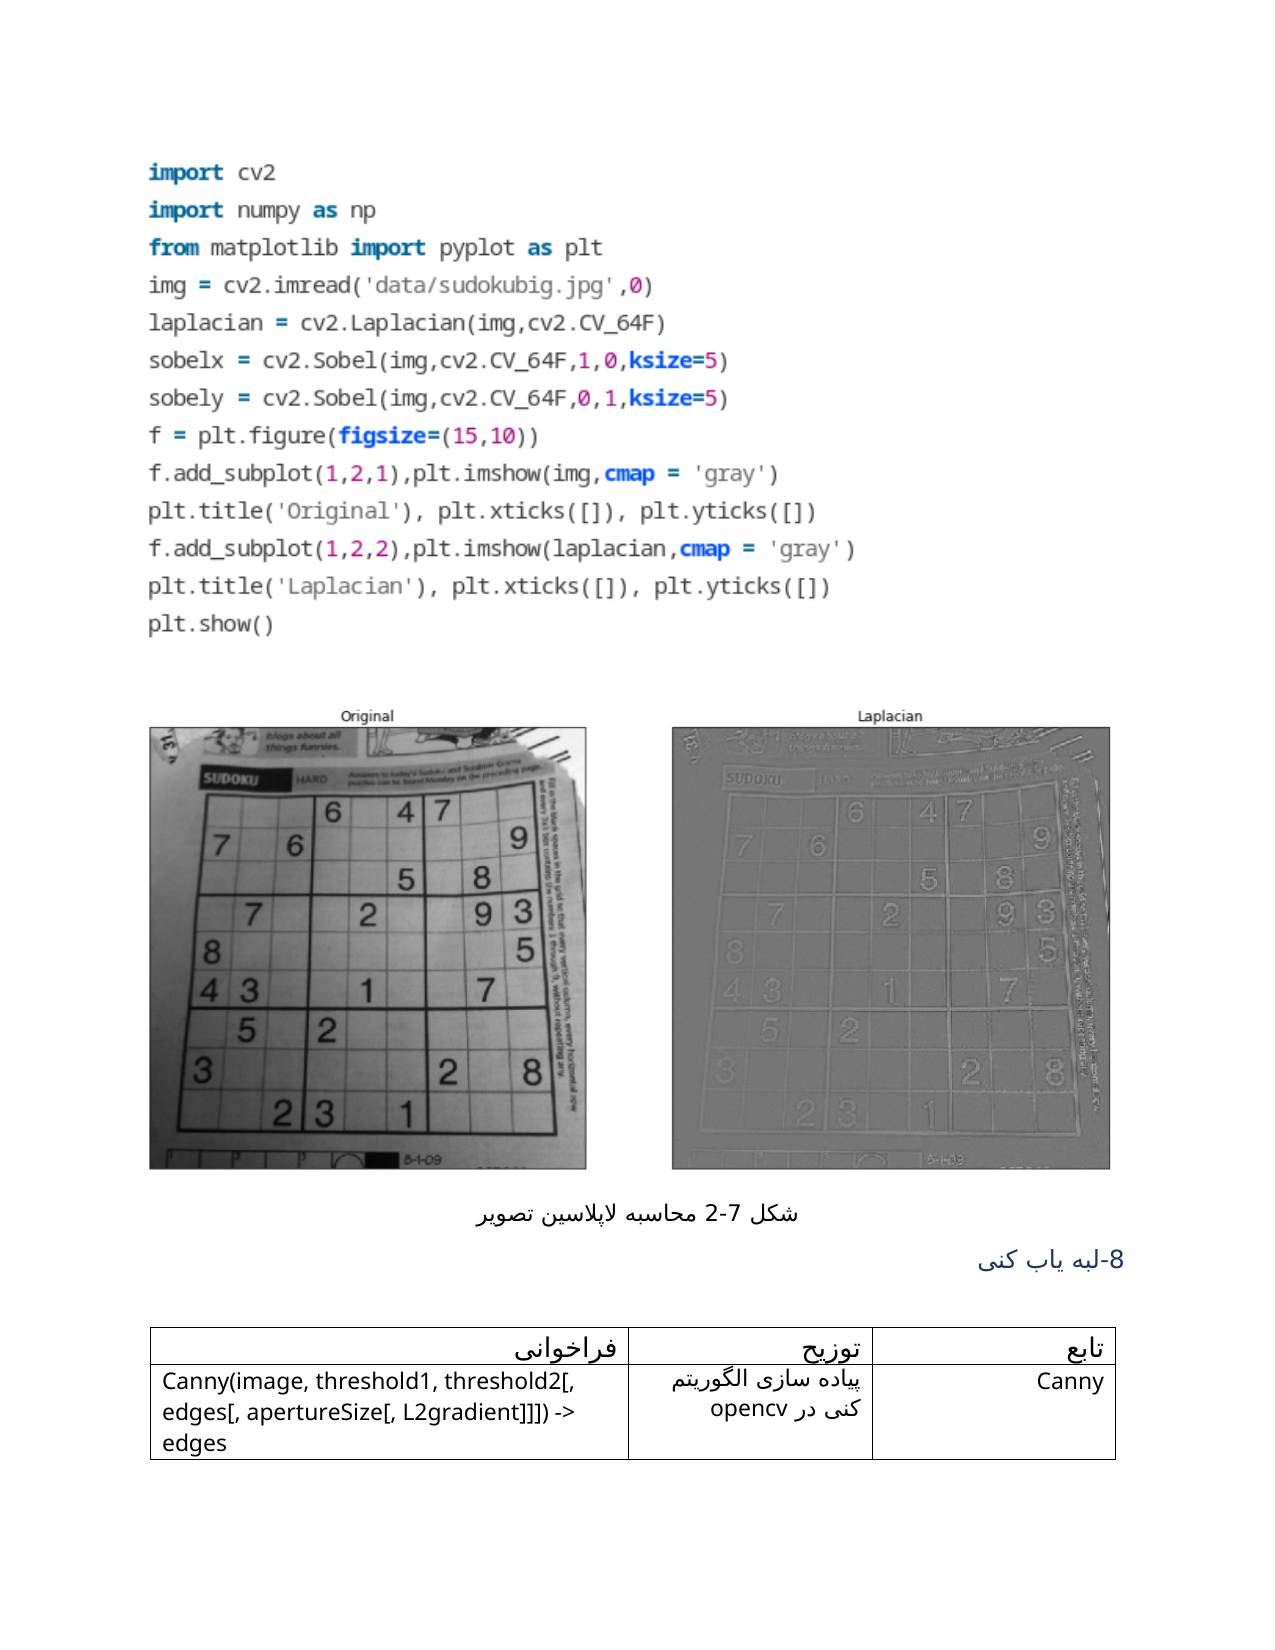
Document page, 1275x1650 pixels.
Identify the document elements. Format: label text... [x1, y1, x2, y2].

table_header فراخوانی [151, 1328, 628, 1364]
table_cell Canny [873, 1365, 1115, 1458]
table_header تابع [873, 1328, 1115, 1364]
table_header توزیح [629, 1328, 872, 1364]
subtitle 8-لبه یاب کنی [150, 1245, 1125, 1274]
table_cell Canny(image, threshold1, threshold2[, edges[, apertureSize[, L2gradient]]]) -> edges [151, 1365, 628, 1458]
picture [137, 703, 1125, 1181]
text شکل 7-2 محاسبه لاپلاسین تصویر [150, 1200, 1125, 1226]
table_cell پیاده سازی الگوریتم کنی در opencv [629, 1365, 872, 1458]
